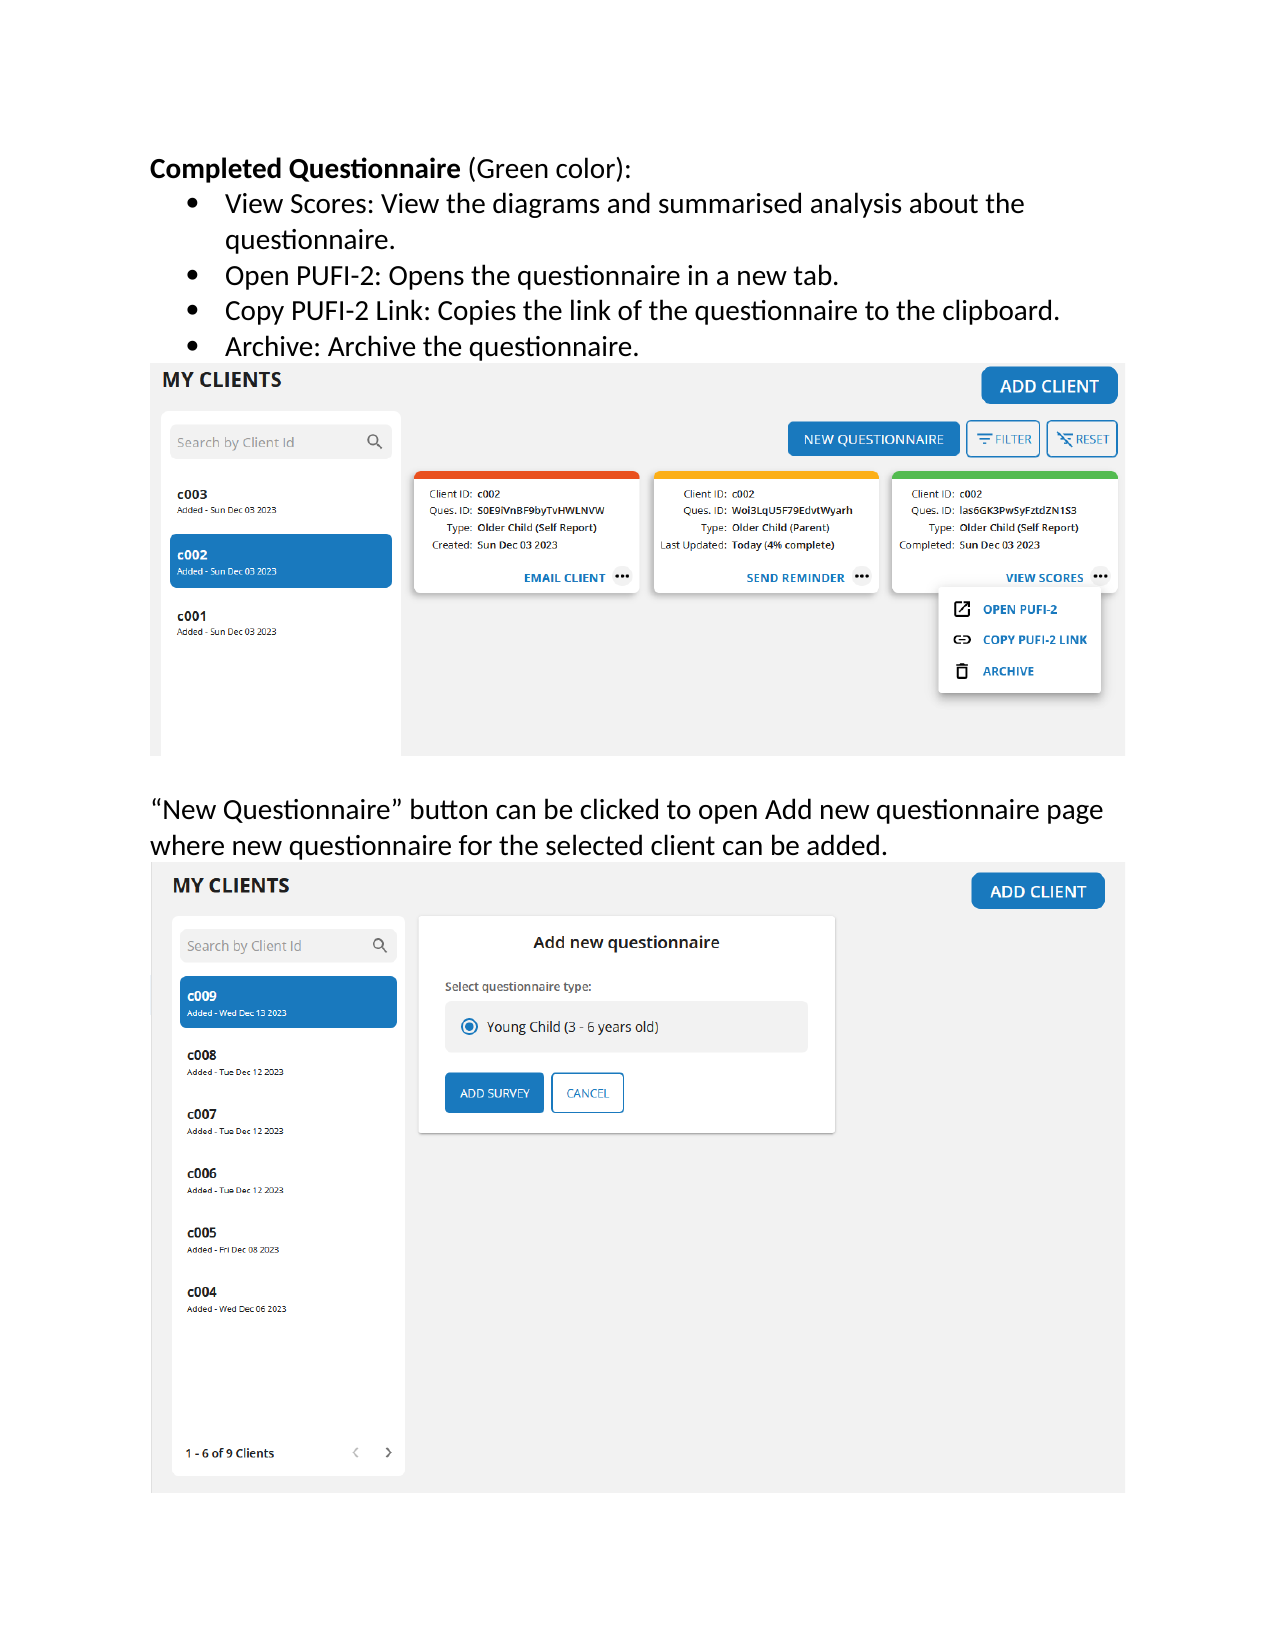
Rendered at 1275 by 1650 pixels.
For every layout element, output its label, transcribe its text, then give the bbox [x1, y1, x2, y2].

list Archive: Archive the questionnaire. [187, 328, 1125, 363]
list Copy PUFI-2 Link: Copies the link of the questionnaire to the clipboard. [187, 292, 1125, 328]
picture [150, 862, 1125, 1493]
list Open PUFI-2: Opens the questionnaire in a new tab. [187, 257, 1125, 292]
text Completed Questionnaire (Green color): [150, 150, 1125, 186]
picture [150, 363, 1125, 756]
list View Scores: View the diagrams and summarised analysis about the questionnaire. [187, 186, 1125, 257]
text “New Questionnaire” button can be clicked to open Add new questionnaire page where new questionnaire for the selected client can be added. [150, 791, 1125, 862]
